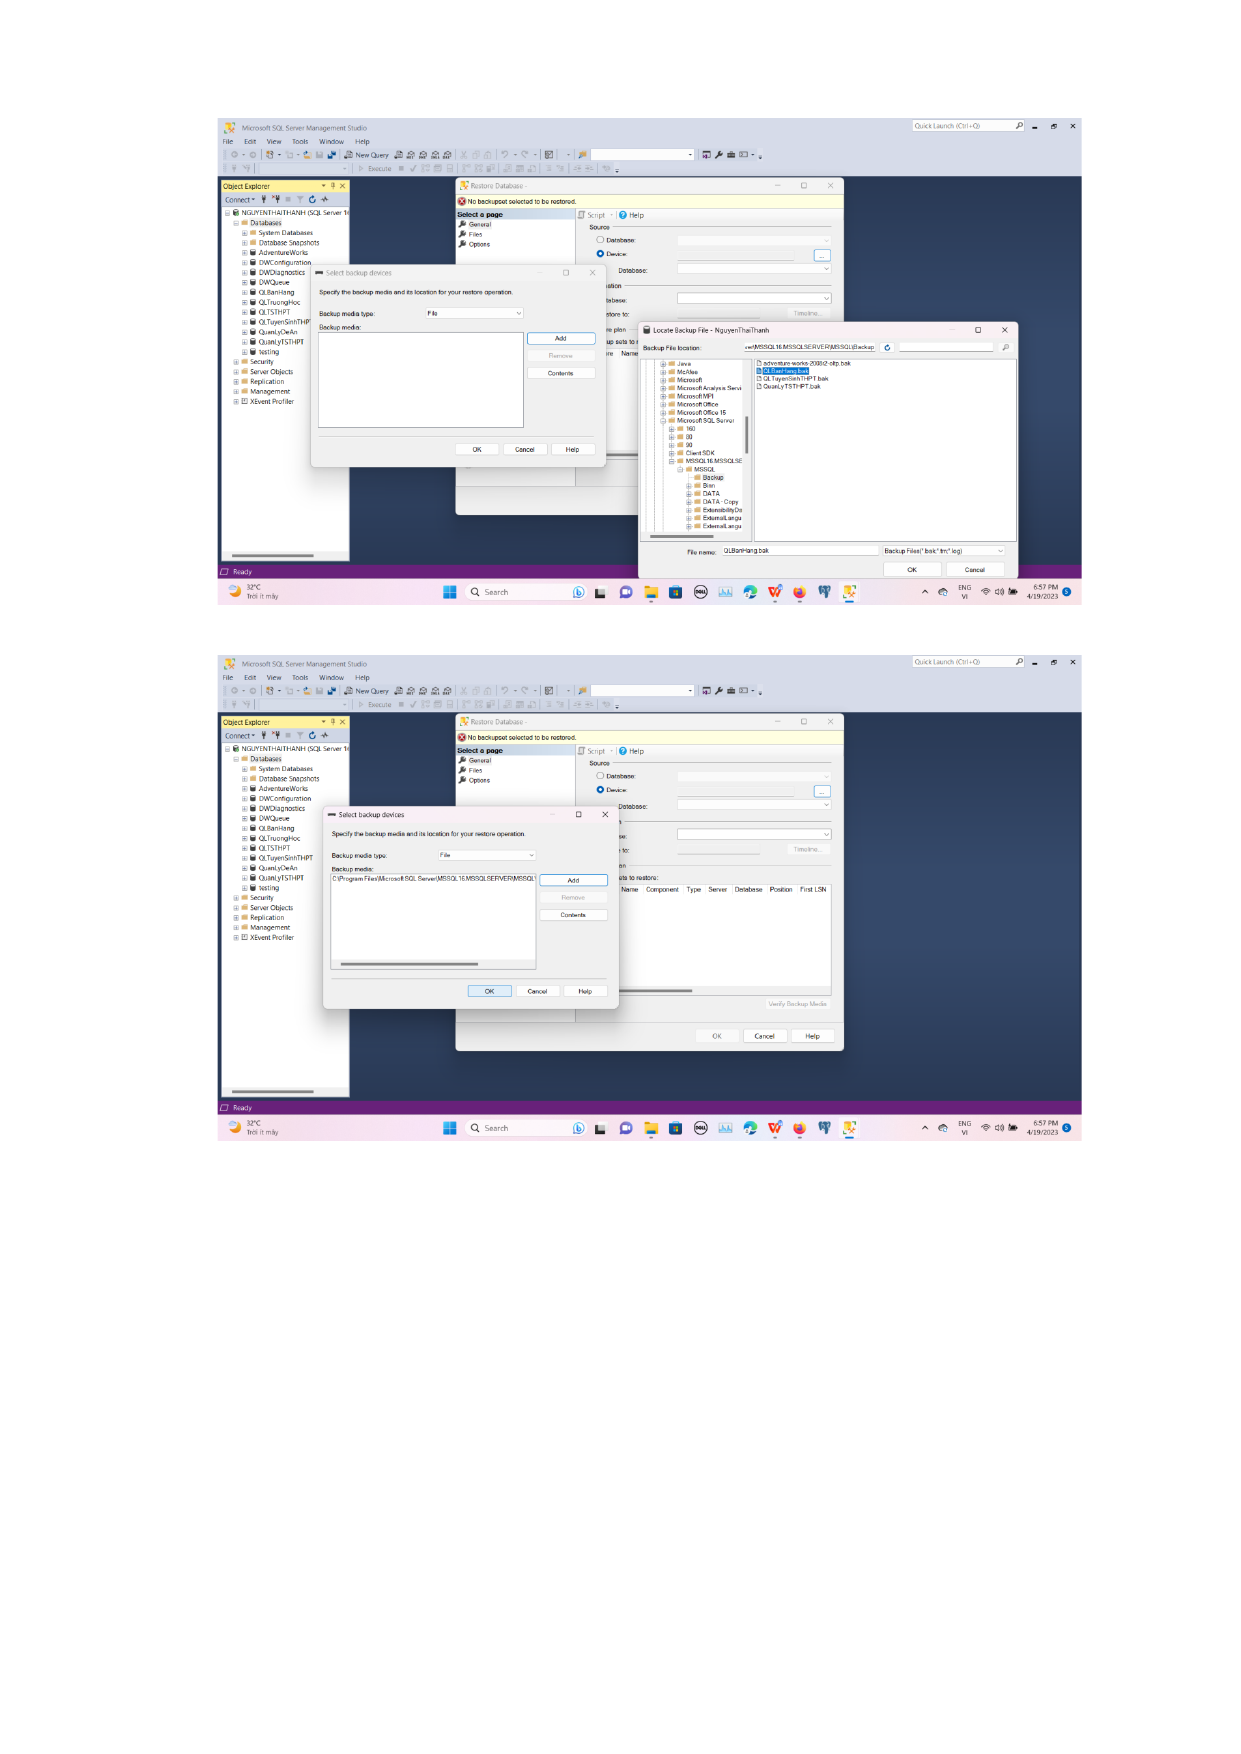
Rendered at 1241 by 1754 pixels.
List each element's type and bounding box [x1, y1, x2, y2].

picture [217, 655, 1082, 1141]
picture [217, 118, 1082, 605]
